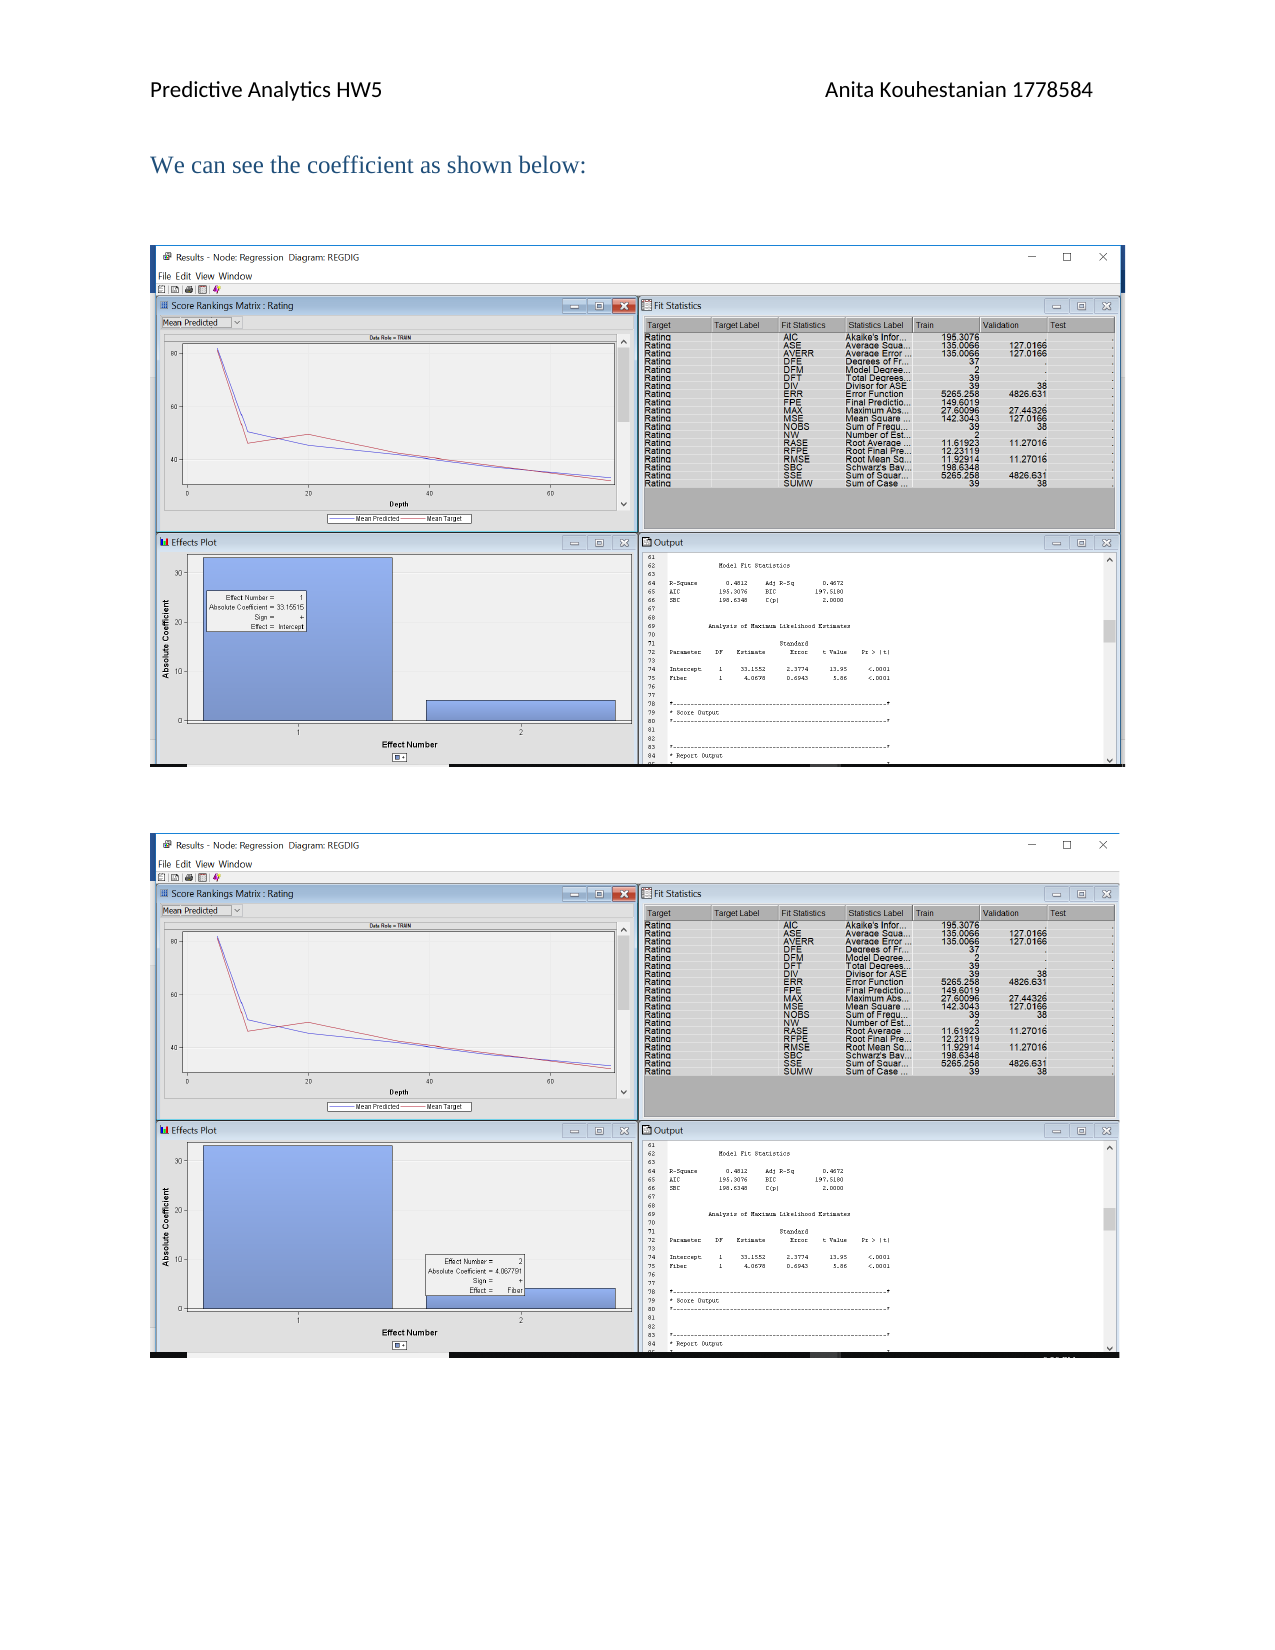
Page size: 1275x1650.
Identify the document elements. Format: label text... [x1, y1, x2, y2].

picture [150, 245, 1125, 767]
text We can see the coefficient as shown below: [150, 150, 1125, 179]
picture [150, 833, 1120, 1358]
